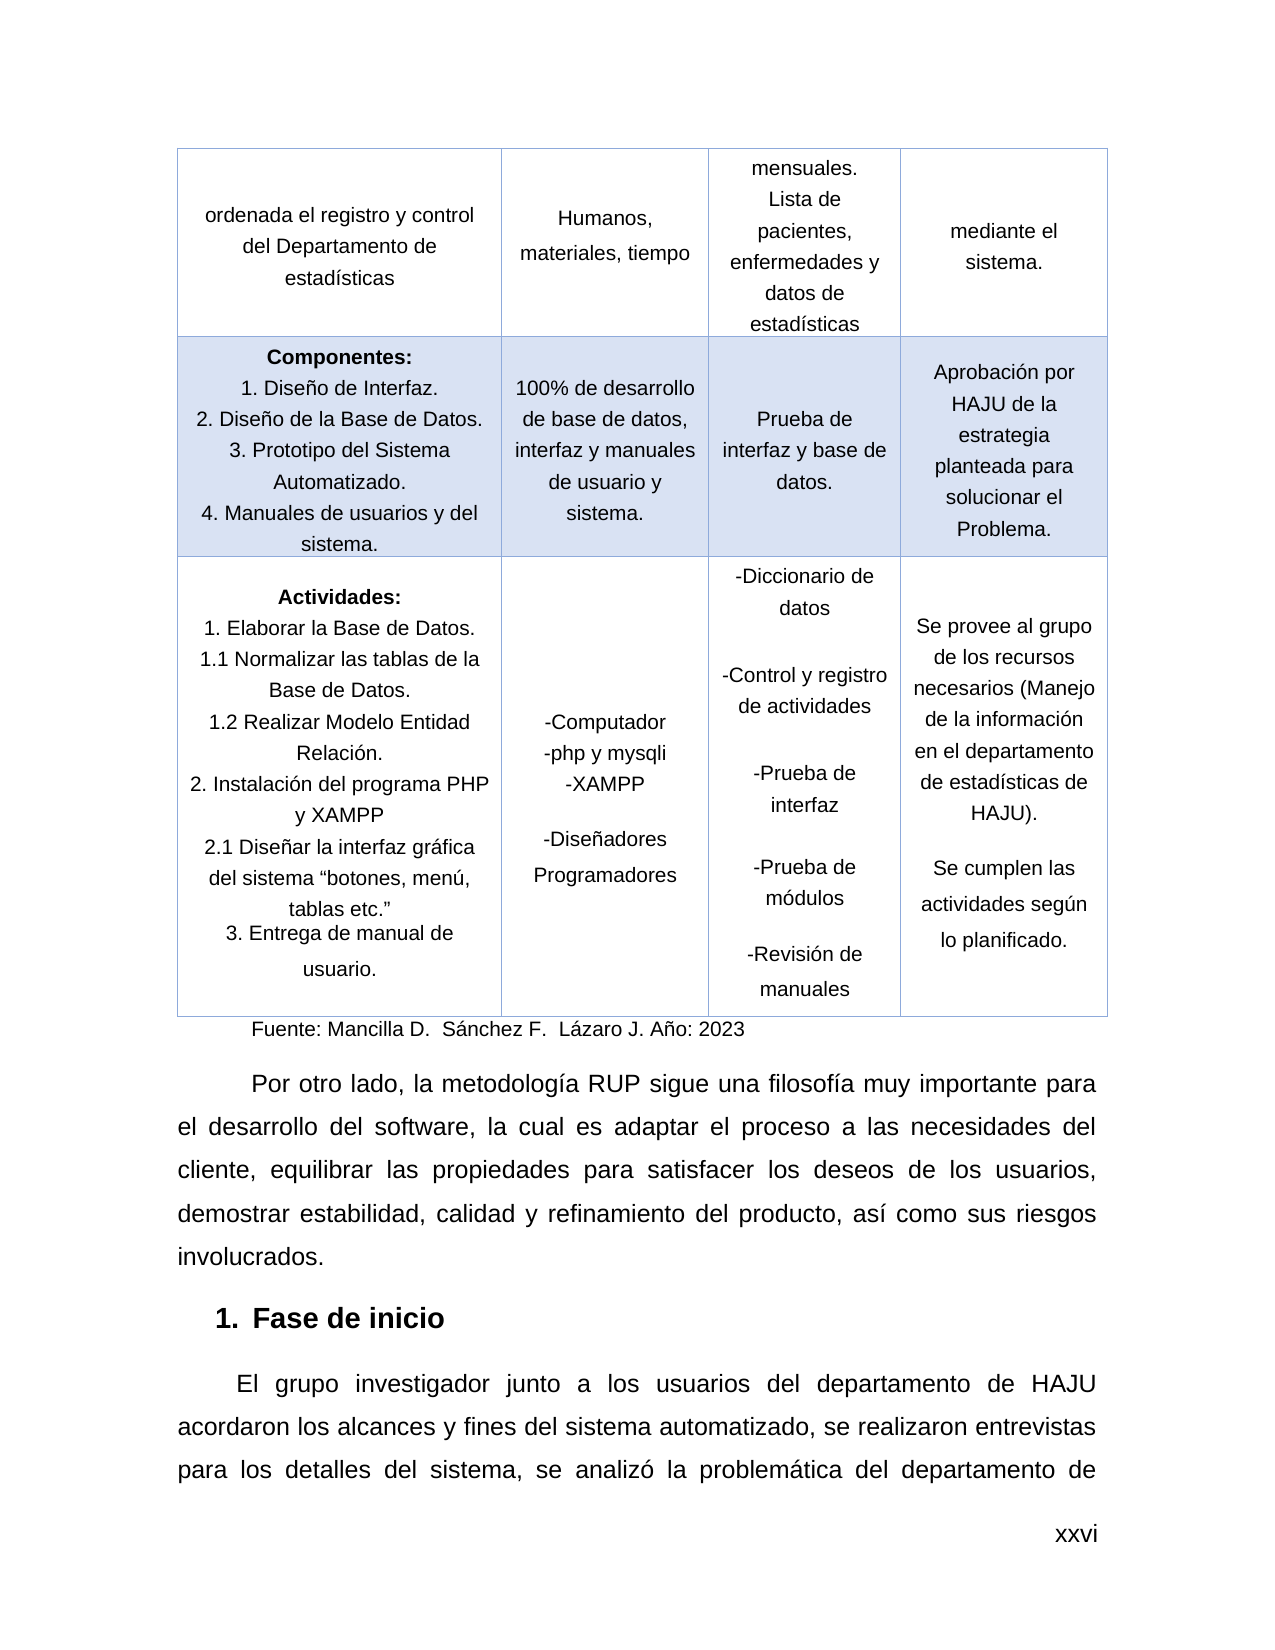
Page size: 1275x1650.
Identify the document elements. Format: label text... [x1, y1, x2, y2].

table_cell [178, 149, 501, 336]
table_cell 100% de desarrollo de base de datos, interfaz y manuales de usuario y sistema. [502, 337, 708, 556]
table_cell Prueba de interfaz y base de datos. [709, 337, 900, 556]
text Fuente: Mancilla D. Sánchez F. Lázaro J. Año: 2023 [177, 1017, 1098, 1041]
table_cell -Diccionario de datos -Control y registro de actividades -Prueba de interfaz -Prueba de módulos -Revisión de manuales [709, 557, 900, 1016]
table_cell Componentes: 1. Diseño de Interfaz. 2. Diseño de la Base de Datos. 3. Prototipo del Sistema Automatizado. 4. Manuales de usuarios y del sistema. [178, 337, 501, 556]
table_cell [901, 149, 1107, 336]
table_cell -Computador -php y mysqli -XAMPP -Diseñadores Programadores [502, 557, 708, 1016]
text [177, 1368, 1098, 1483]
subtitle Fase de inicio [215, 1301, 1098, 1335]
table_cell Aprobación por HAJU de la estrategia planteada para solucionar el Problema. [901, 337, 1107, 556]
text Por otro lado, la metodología RUP sigue una filosofía muy importante para el desarrollo del software, la cual es adaptar el proceso a las necesidades del cliente, equilibrar las propiedades para satisfacer los deseos de los usuarios, demostrar estabilidad, calidad y refinamiento del producto, así como sus riesgos involucrados. [177, 1069, 1098, 1270]
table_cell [502, 149, 708, 336]
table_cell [709, 149, 900, 336]
table_cell Actividades: 1. Elaborar la Base de Datos. 1.1 Normalizar las tablas de la Base de Datos. 1.2 Realizar Modelo Entidad Relación. 2. Instalación del programa PHP y XAMPP 2.1 Diseñar la interfaz gráfica del sistema “botones, menú, tablas etc.” 3. Entrega de manual de usuario. [178, 557, 501, 1016]
table_cell Se provee al grupo de los recursos necesarios (Manejo de la información en el departamento de estadísticas de HAJU). Se cumplen las actividades según lo planificado. [901, 557, 1107, 1016]
